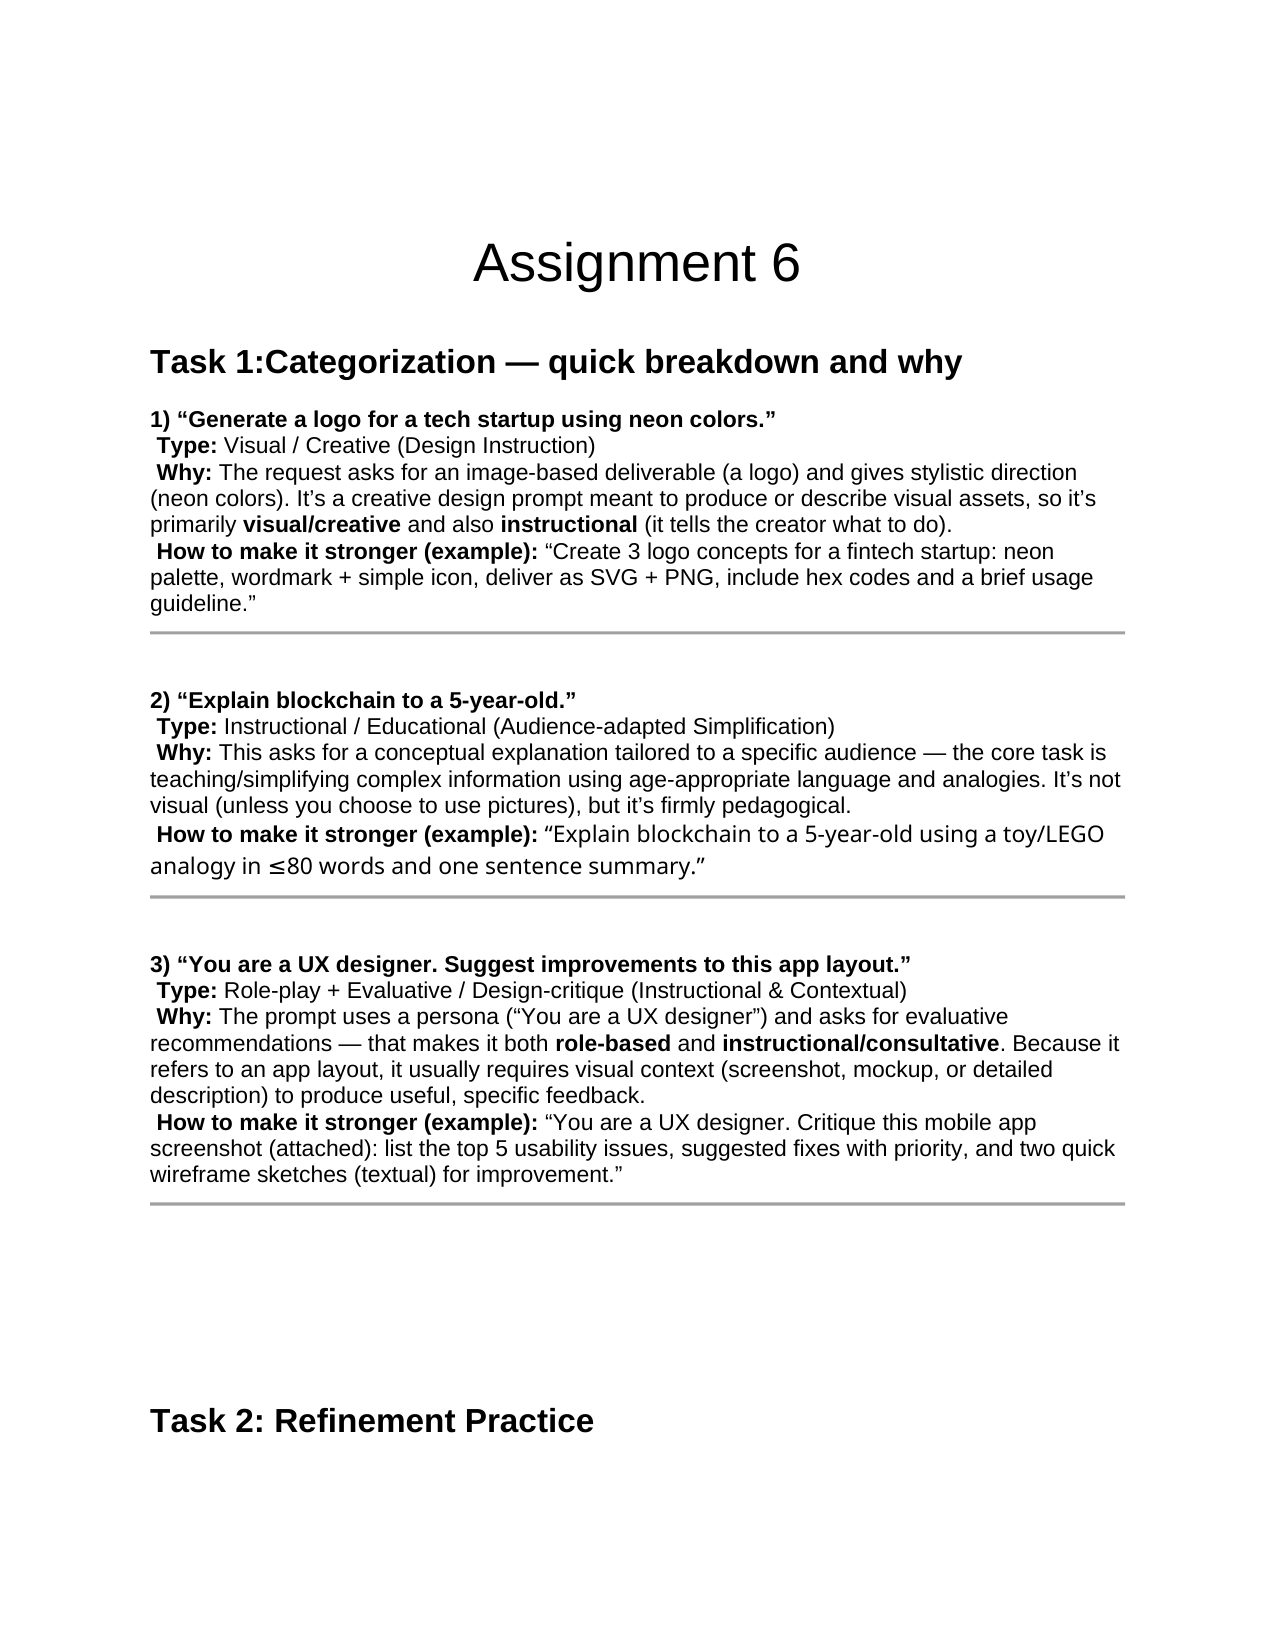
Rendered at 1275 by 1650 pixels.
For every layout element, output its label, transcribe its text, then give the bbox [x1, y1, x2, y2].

subtitle Task 2: Refinement Practice [150, 1401, 1125, 1440]
text 3) “You are a UX designer. Suggest improvements to this app layout.” Type: Role-play + Evaluative / Design-critique (Instructional & Contextual) Why: The prompt uses a persona (“You are a UX designer”) and asks for evaluative recommendations — that makes it both role-based and instructional/consultative. Because it refers to an app layout, it usually requires visual context (screenshot, mockup, or detailed description) to produce useful, specific feedback. How to make it stronger (example): “You are a UX designer. Critique this mobile app screenshot (attached): list the top 5 usability issues, suggested fixes with priority, and two quick wireframe sketches (textual) for improvement.” [150, 951, 1125, 1188]
subtitle Task 1:Categorization — quick breakdown and why [150, 342, 1125, 381]
text 2) “Explain blockchain to a 5-year-old.” Type: Instructional / Educational (Audience-adapted Simplification) Why: This asks for a conceptual explanation tailored to a specific audience — the core task is teaching/simplifying complex information using age-appropriate language and analogies. It’s not visual (unless you choose to use pictures), but it’s firmly pedagogical. How to make it stronger (example): “Explain blockchain to a 5-year-old using a toy/LEGO analogy in ≤80 words and one sentence summary.” [150, 687, 1125, 881]
text 1) “Generate a logo for a tech startup using neon colors.” Type: Visual / Creative (Design Instruction) Why: The request asks for an image-based deliverable (a logo) and gives stylistic direction (neon colors). It’s a creative design prompt meant to produce or describe visual assets, so it’s primarily visual/creative and also instructional (it tells the creator what to do). How to make it stronger (example): “Create 3 logo concepts for a fintech startup: neon palette, wordmark + simple icon, deliver as SVG + PNG, include hex codes and a brief usage guideline.” [150, 406, 1125, 617]
title Assignment 6 [150, 230, 1125, 292]
